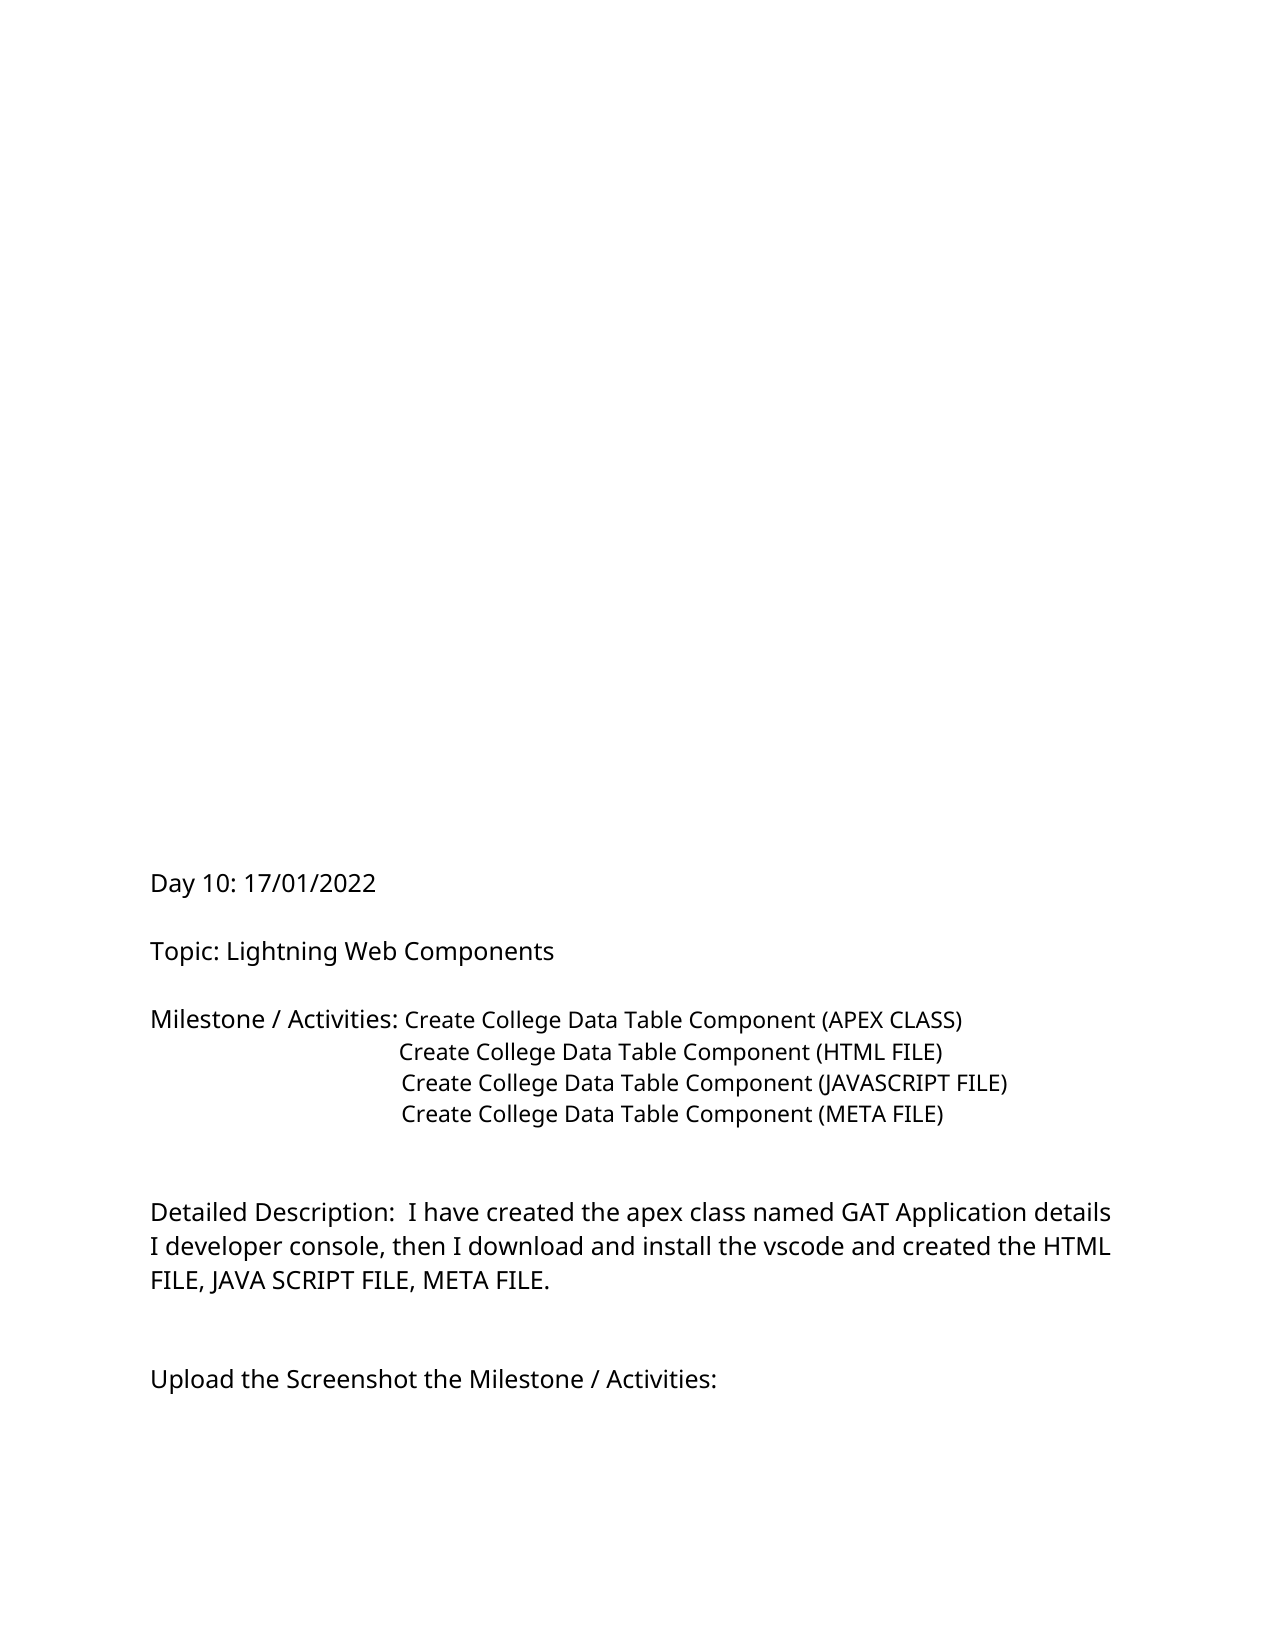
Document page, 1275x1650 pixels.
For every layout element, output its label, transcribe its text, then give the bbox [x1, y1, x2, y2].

text Create College Data Table Component (META FILE) [150, 1098, 1125, 1129]
text Create College Data Table Component (JAVASCRIPT FILE) [150, 1067, 1125, 1098]
text Topic: Lightning Web Components [150, 933, 1125, 967]
text Day 10: 17/01/2022 [150, 865, 1125, 899]
text Detailed Description: I have created the apex class named GAT Application details I developer console, then I download and install the vscode and created the HTML FILE, JAVA SCRIPT FILE, META FILE. [150, 1195, 1125, 1297]
text Milestone / Activities: Create College Data Table Component (APEX CLASS) [150, 1002, 1125, 1036]
text Upload the Screenshot the Milestone / Activities: [150, 1362, 1125, 1396]
text Create College Data Table Component (HTML FILE) [150, 1036, 1125, 1067]
